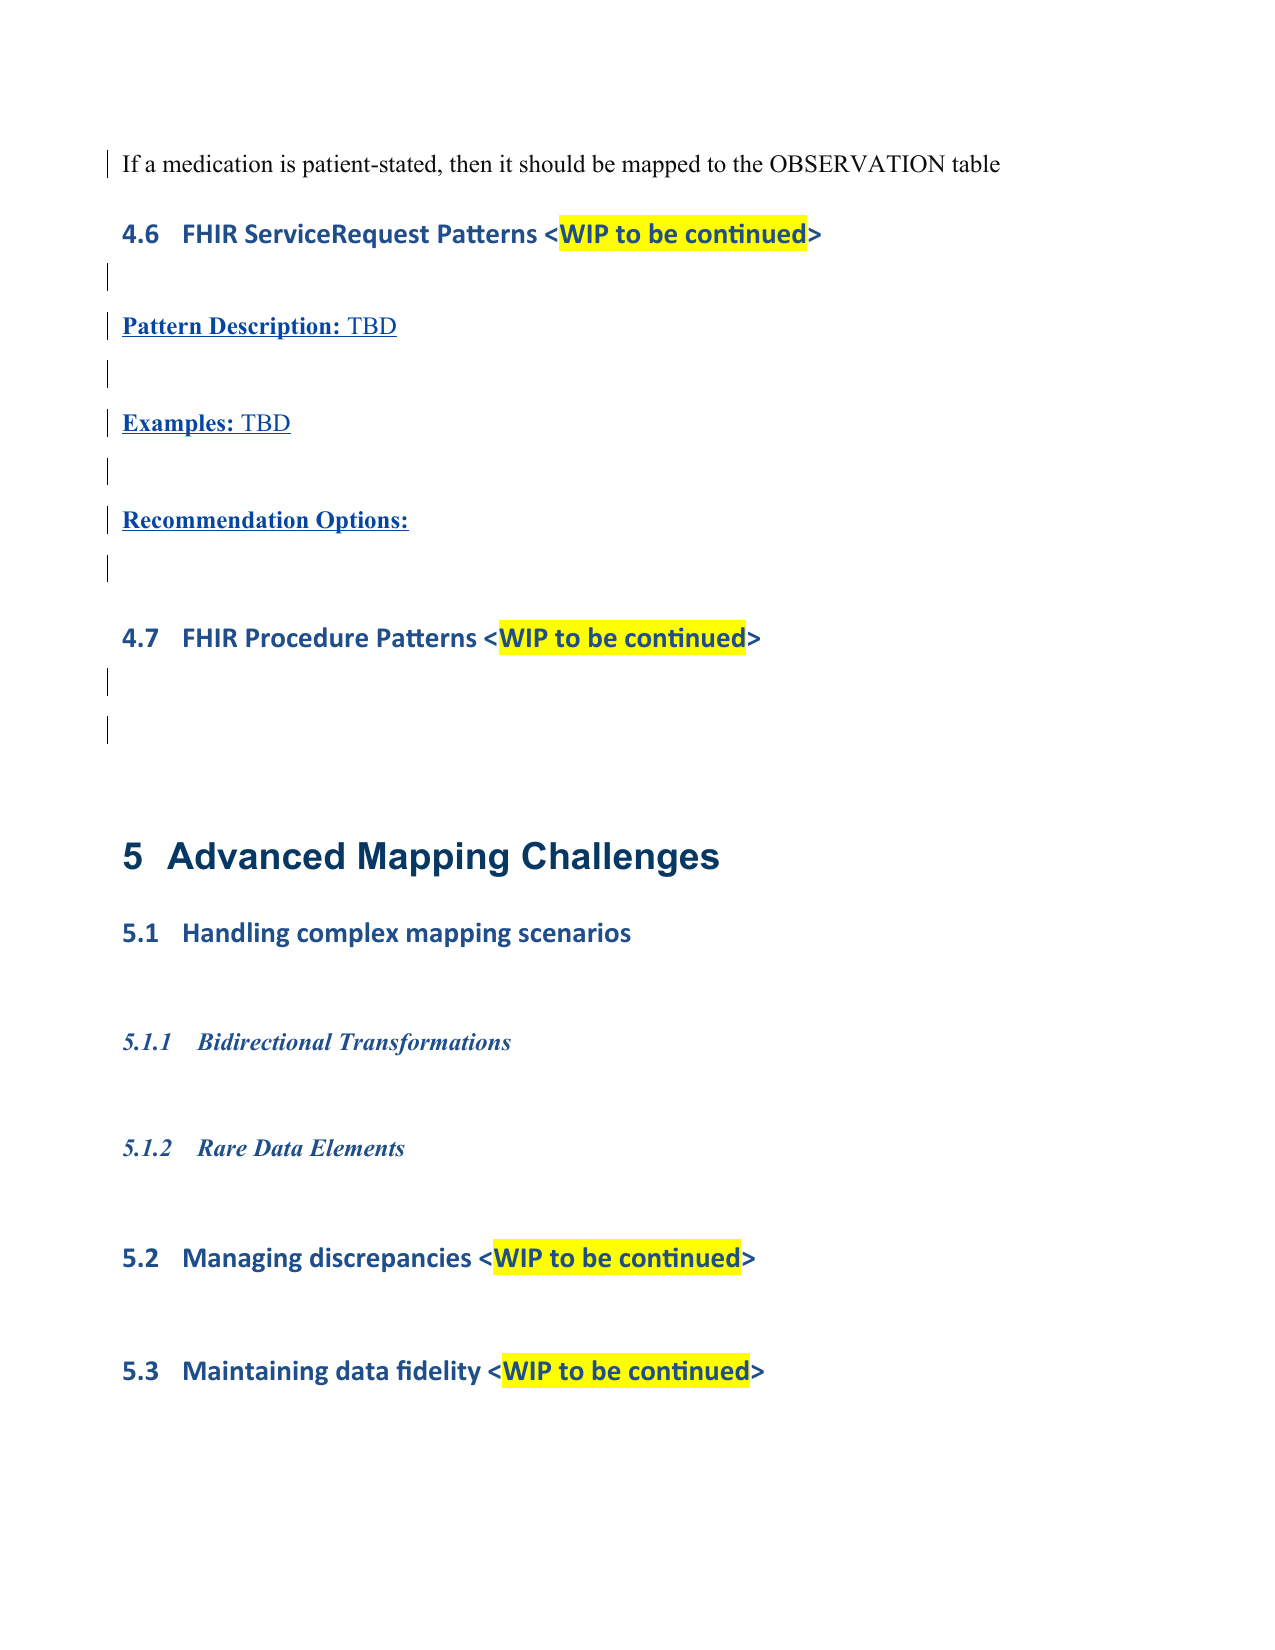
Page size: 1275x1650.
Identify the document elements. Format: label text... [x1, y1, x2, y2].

subtitle Managing discrepancies <WIP to be continued> [741, 1239, 1144, 1275]
subtitle Rare Data Elements [122, 1134, 1144, 1161]
subtitle FHIR Procedure Patterns <WIP to be continued> [122, 620, 499, 655]
subtitle Bidirectional Transformations [122, 1028, 1144, 1056]
text If a medication is patient-stated, then it should be mapped to the OBSERVATION table [122, 150, 1144, 178]
subtitle Advanced Mapping Challenges [122, 834, 1144, 877]
subtitle FHIR ServiceRequest Patterns <WIP to be continued> [122, 215, 559, 251]
subtitle Managing discrepancies <WIP to be continued> [122, 1239, 493, 1275]
subtitle FHIR Procedure Patterns <WIP to be continued> [746, 620, 1144, 655]
subtitle Maintaining data fidelity <WIP to be continued> [122, 1352, 1144, 1388]
subtitle FHIR ServiceRequest Patterns <WIP to be continued> [807, 215, 1144, 251]
subtitle Handling complex mapping scenarios [122, 915, 1144, 951]
